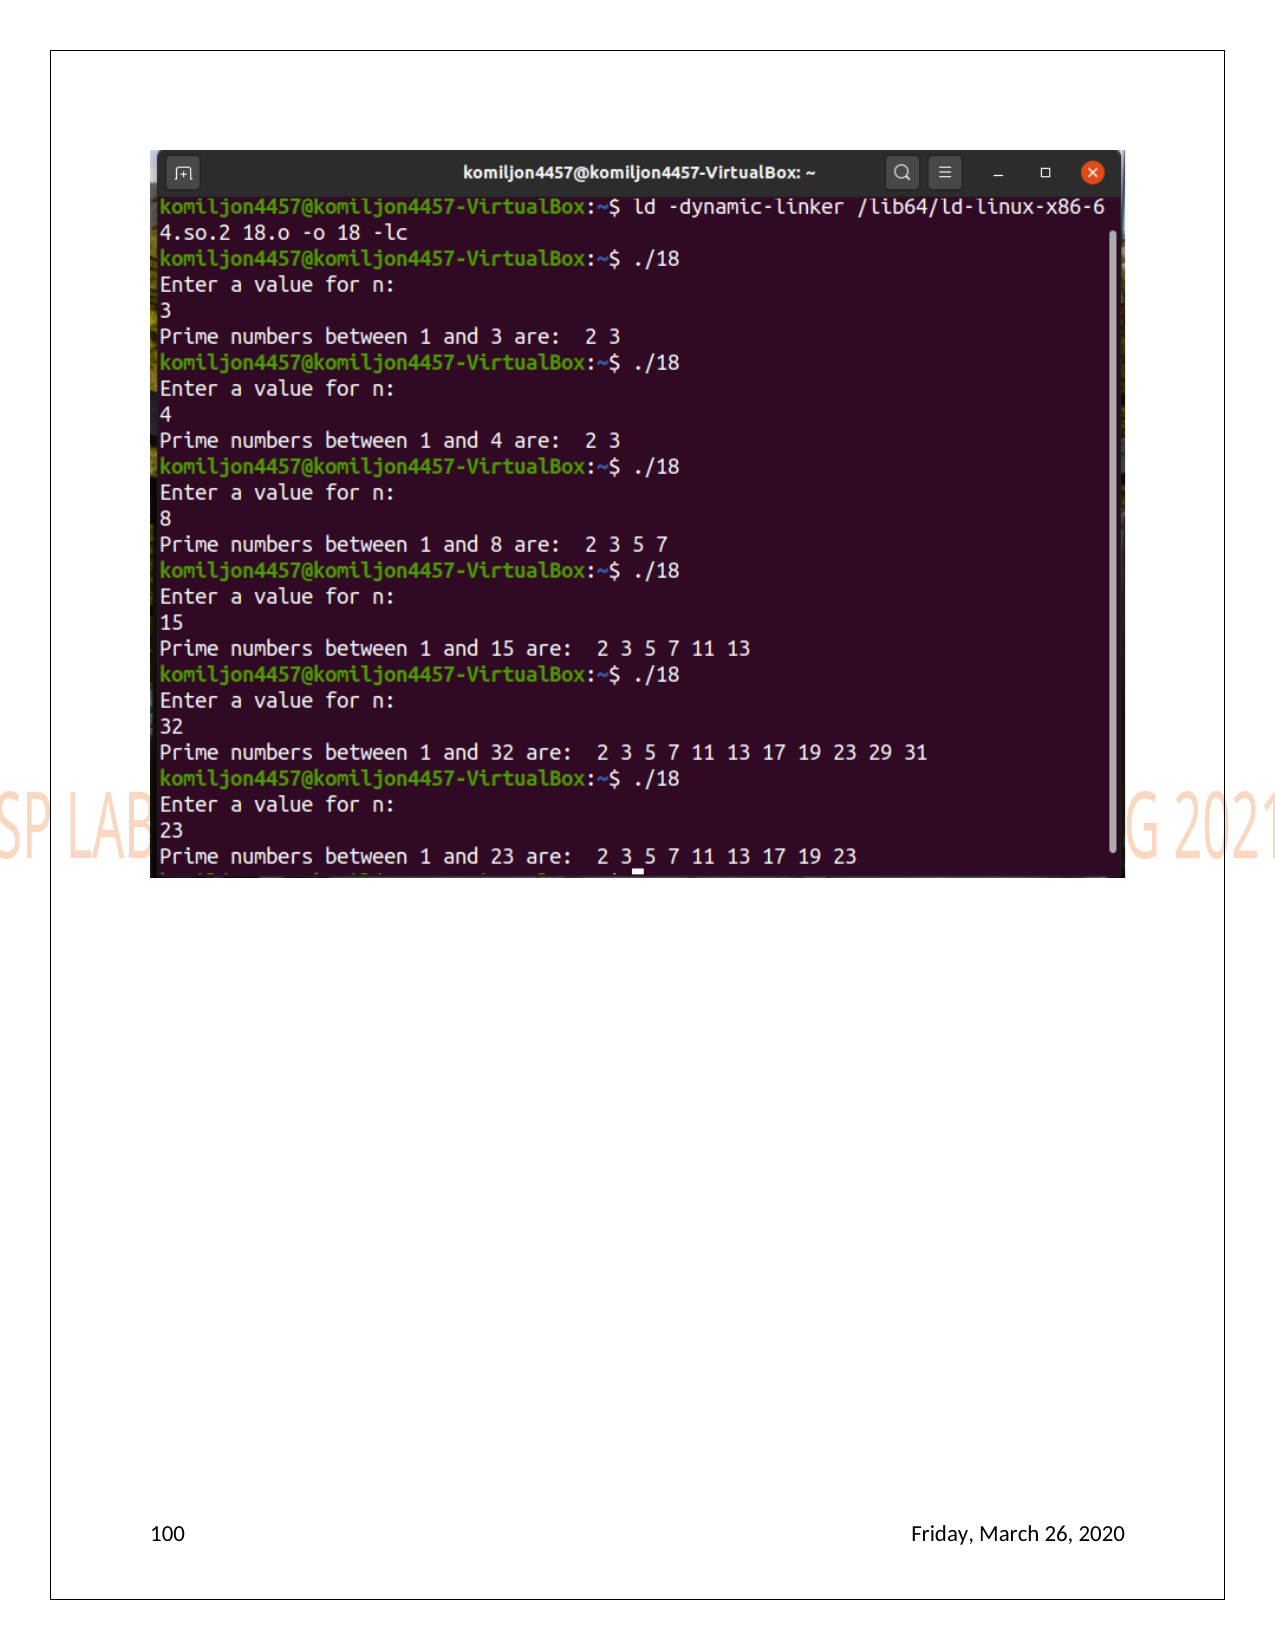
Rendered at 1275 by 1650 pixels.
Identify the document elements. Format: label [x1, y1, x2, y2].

picture [150, 150, 1125, 878]
